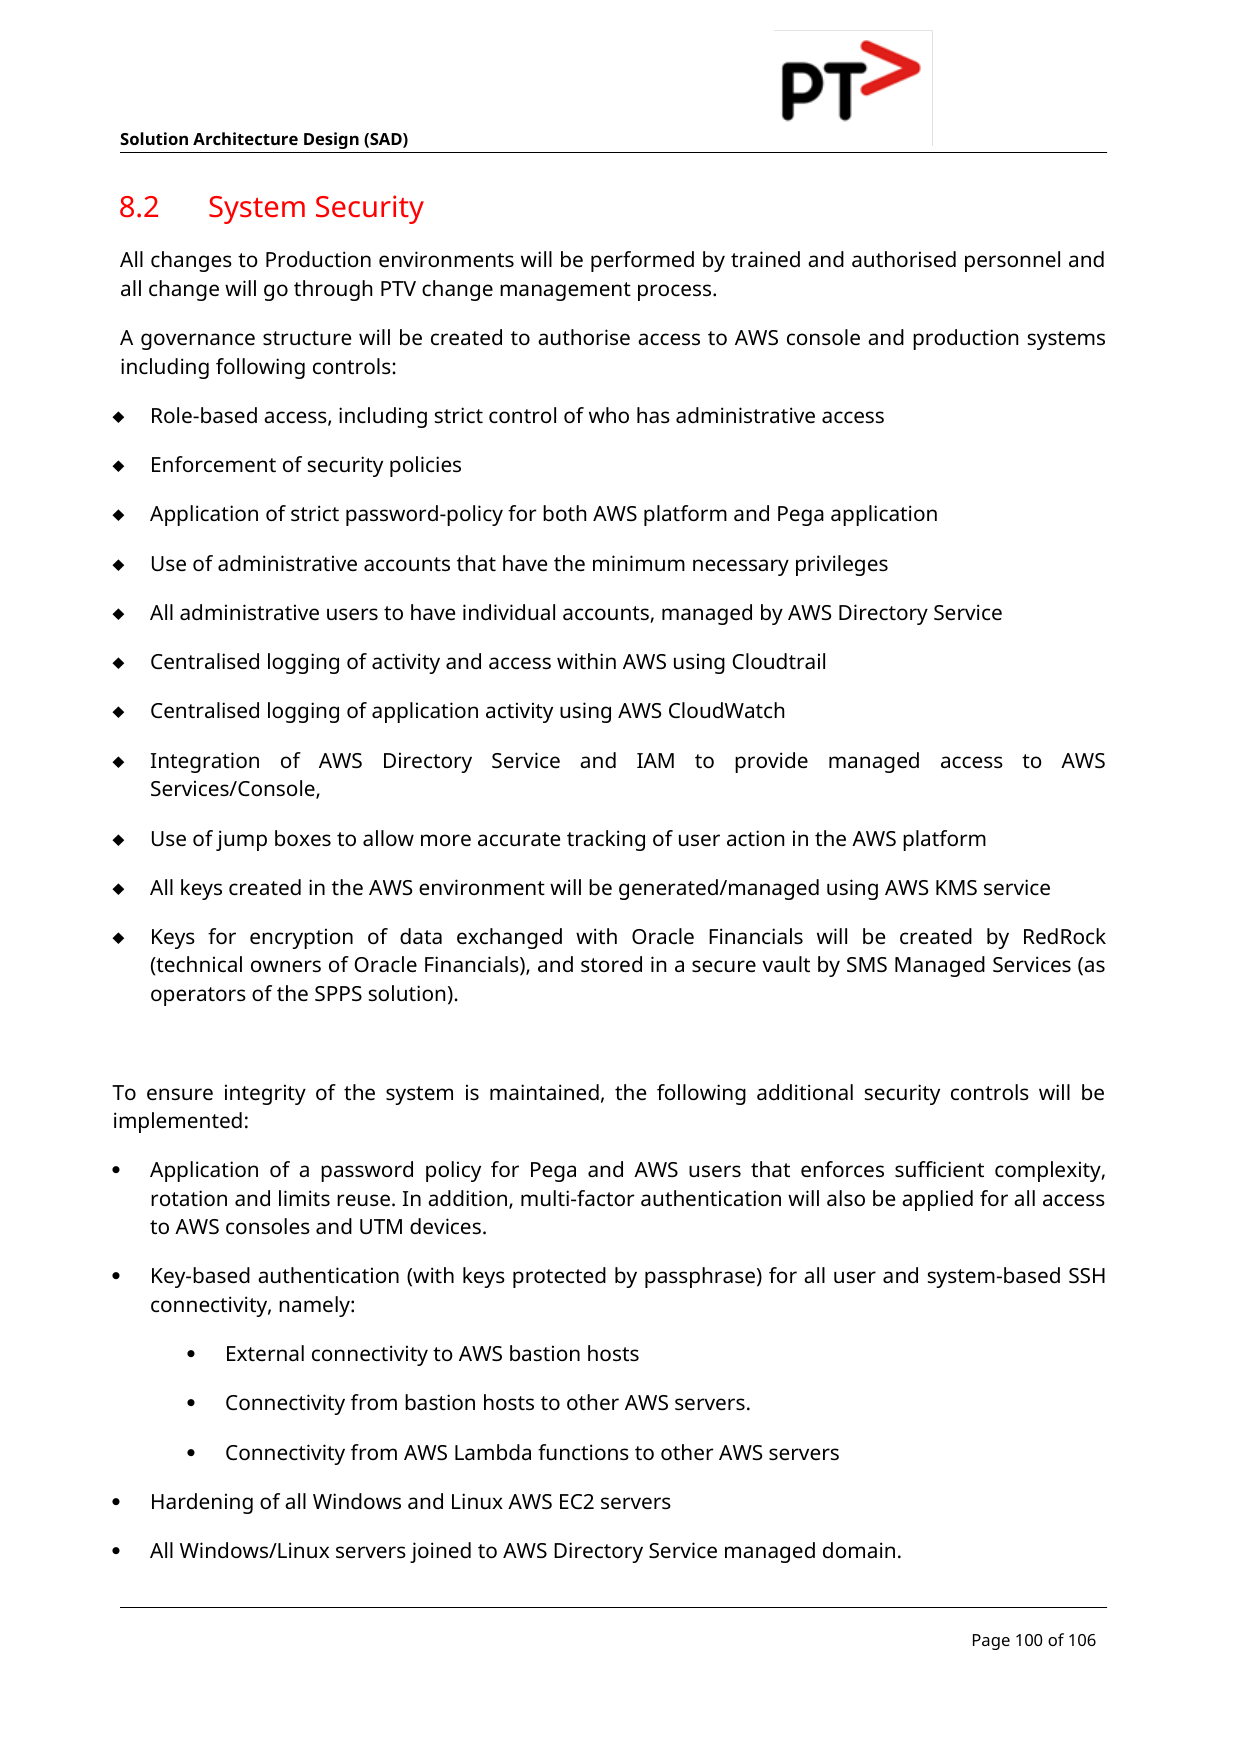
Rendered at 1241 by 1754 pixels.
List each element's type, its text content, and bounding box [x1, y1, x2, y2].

list External connectivity to AWS bastion hosts [187, 1339, 1107, 1368]
list All keys created in the AWS environment will be generated/managed using AWS KMS service [112, 873, 1107, 901]
list Application of strict password-policy for both AWS platform and Pega application [112, 499, 1107, 528]
list Hardening of all Windows and Linux AWS EC2 servers [112, 1487, 1107, 1515]
list Connectivity from AWS Lambda functions to other AWS servers [187, 1438, 1107, 1466]
list Key-based authentication (with keys protected by passphrase) for all user and system-based SSH connectivity, namely: [112, 1261, 1107, 1318]
subtitle System Security [118, 186, 1107, 226]
list To ensure integrity of the system is maintained, the following additional security controls will be implemented: [112, 1078, 1107, 1134]
list Use of administrative accounts that have the minimum necessary privileges [112, 549, 1107, 577]
list Integration of AWS Directory Service and IAM to provide managed access to AWS Services/Console, [112, 746, 1107, 803]
list Enforcement of security policies [112, 450, 1107, 479]
list Role-based access, including strict control of who has administrative access [112, 401, 1107, 429]
list Application of a password policy for Pega and AWS users that enforces sufficient complexity, rotation and limits reuse. In addition, multi-factor authentication will also be applied for all access to AWS consoles and UTM devices. [112, 1155, 1107, 1241]
picture [774, 30, 934, 146]
list Centralised logging of application activity using AWS CloudWatch [112, 697, 1107, 725]
list Centralised logging of activity and access within AWS using Cloudtrail [112, 647, 1107, 676]
list Keys for encryption of data exchanged with Oracle Financials will be created by RedRock (technical owners of Oracle Financials), and stored in a secure vault by SMS Managed Services (as operators of the SPPS solution). [112, 922, 1107, 1007]
text All changes to Production environments will be performed by trained and authorised personnel and all change will go through PTV change management process. [120, 246, 1107, 302]
list Connectivity from bastion hosts to other AWS servers. [187, 1388, 1107, 1417]
text A governance structure will be created to authorise access to AWS console and production systems including following controls: [120, 323, 1107, 380]
list Use of jump boxes to allow more accurate tracking of user action in the AWS platform [112, 824, 1107, 852]
list All administrative users to have individual accounts, managed by AWS Directory Service [112, 598, 1107, 627]
list All Windows/Linux servers joined to AWS Directory Service managed domain. [112, 1536, 1107, 1565]
